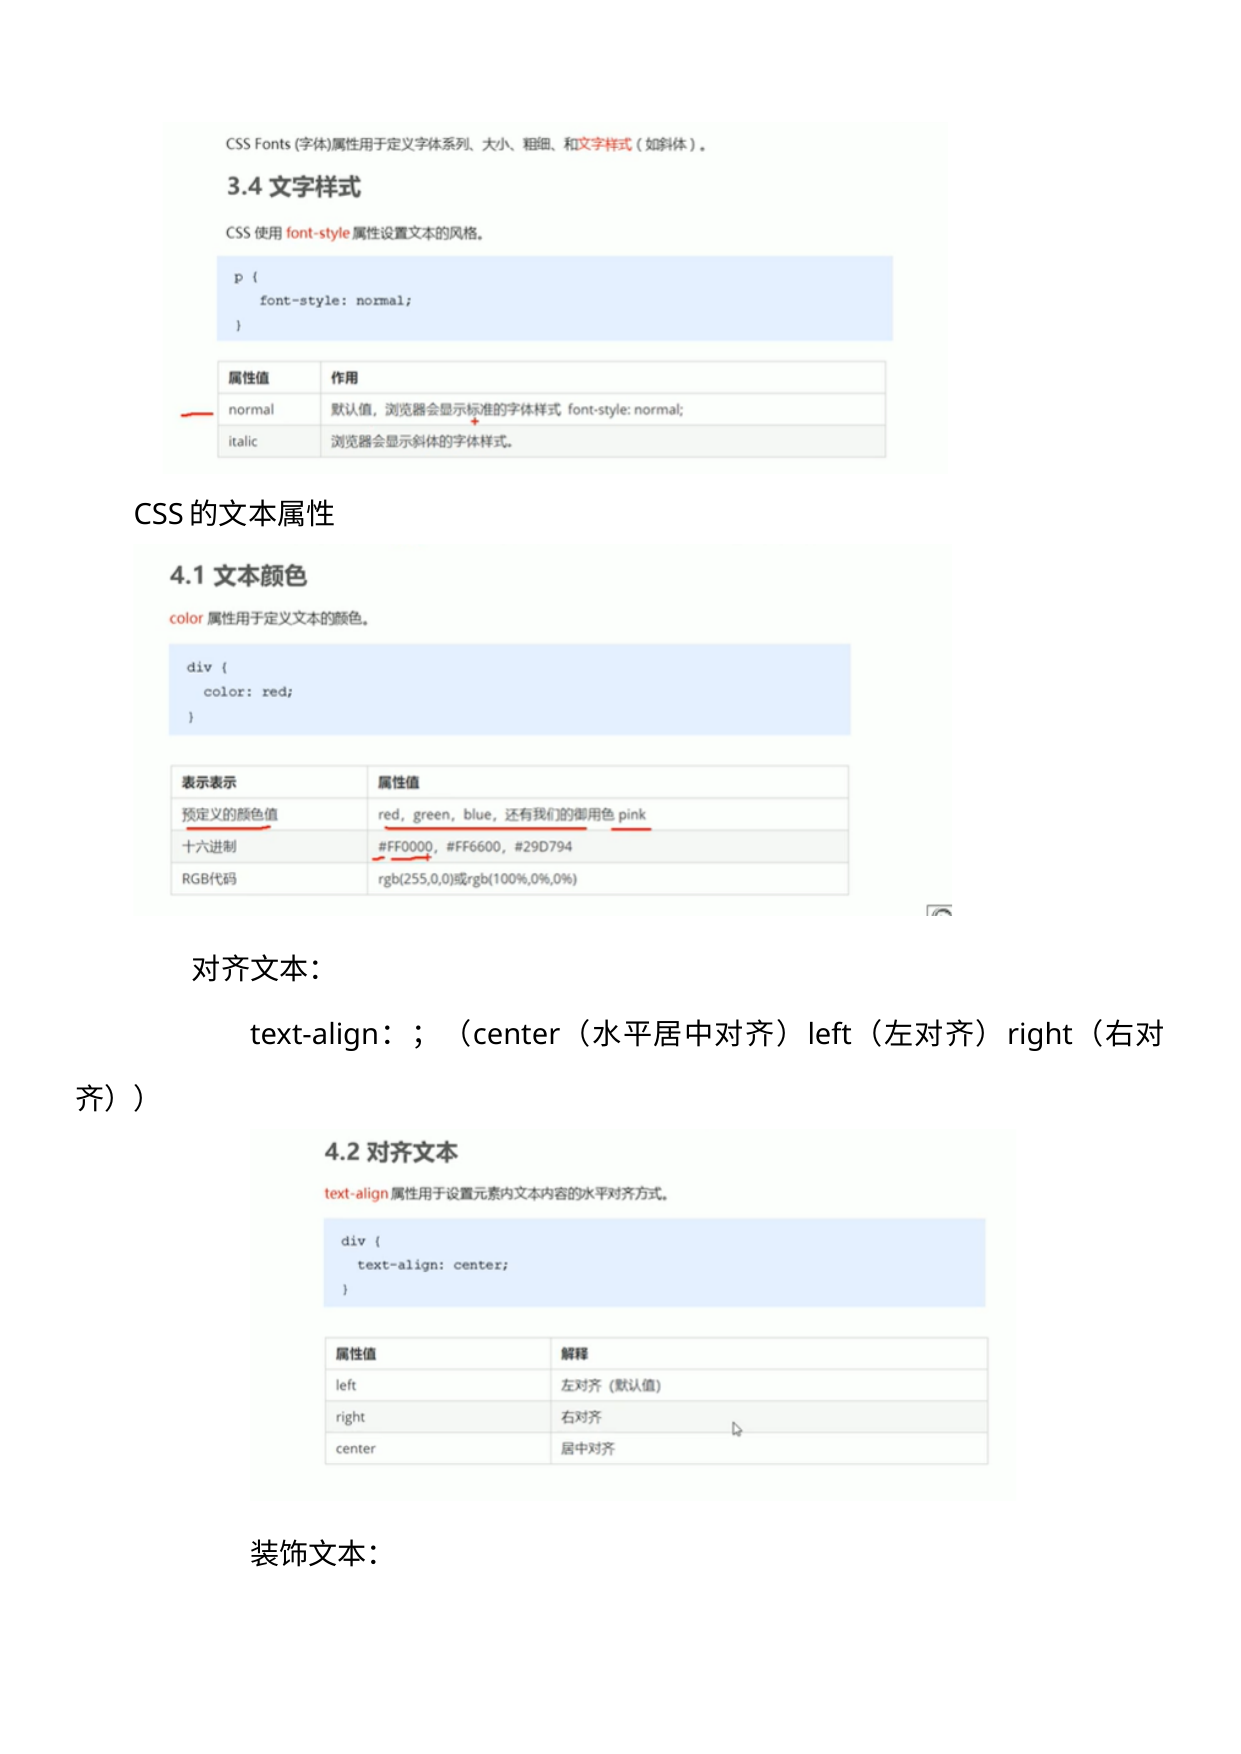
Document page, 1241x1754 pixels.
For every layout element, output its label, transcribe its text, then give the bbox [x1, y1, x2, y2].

picture [133, 544, 953, 916]
picture [162, 122, 949, 474]
text text-align：；（center（水平居中对齐）left（左对齐）right（右对齐）） [75, 999, 1165, 1129]
text CSS的文本属性 [75, 479, 1165, 544]
text 对齐文本： [75, 934, 1165, 999]
text 装饰文本： [75, 1519, 1165, 1584]
picture [250, 1129, 1017, 1501]
